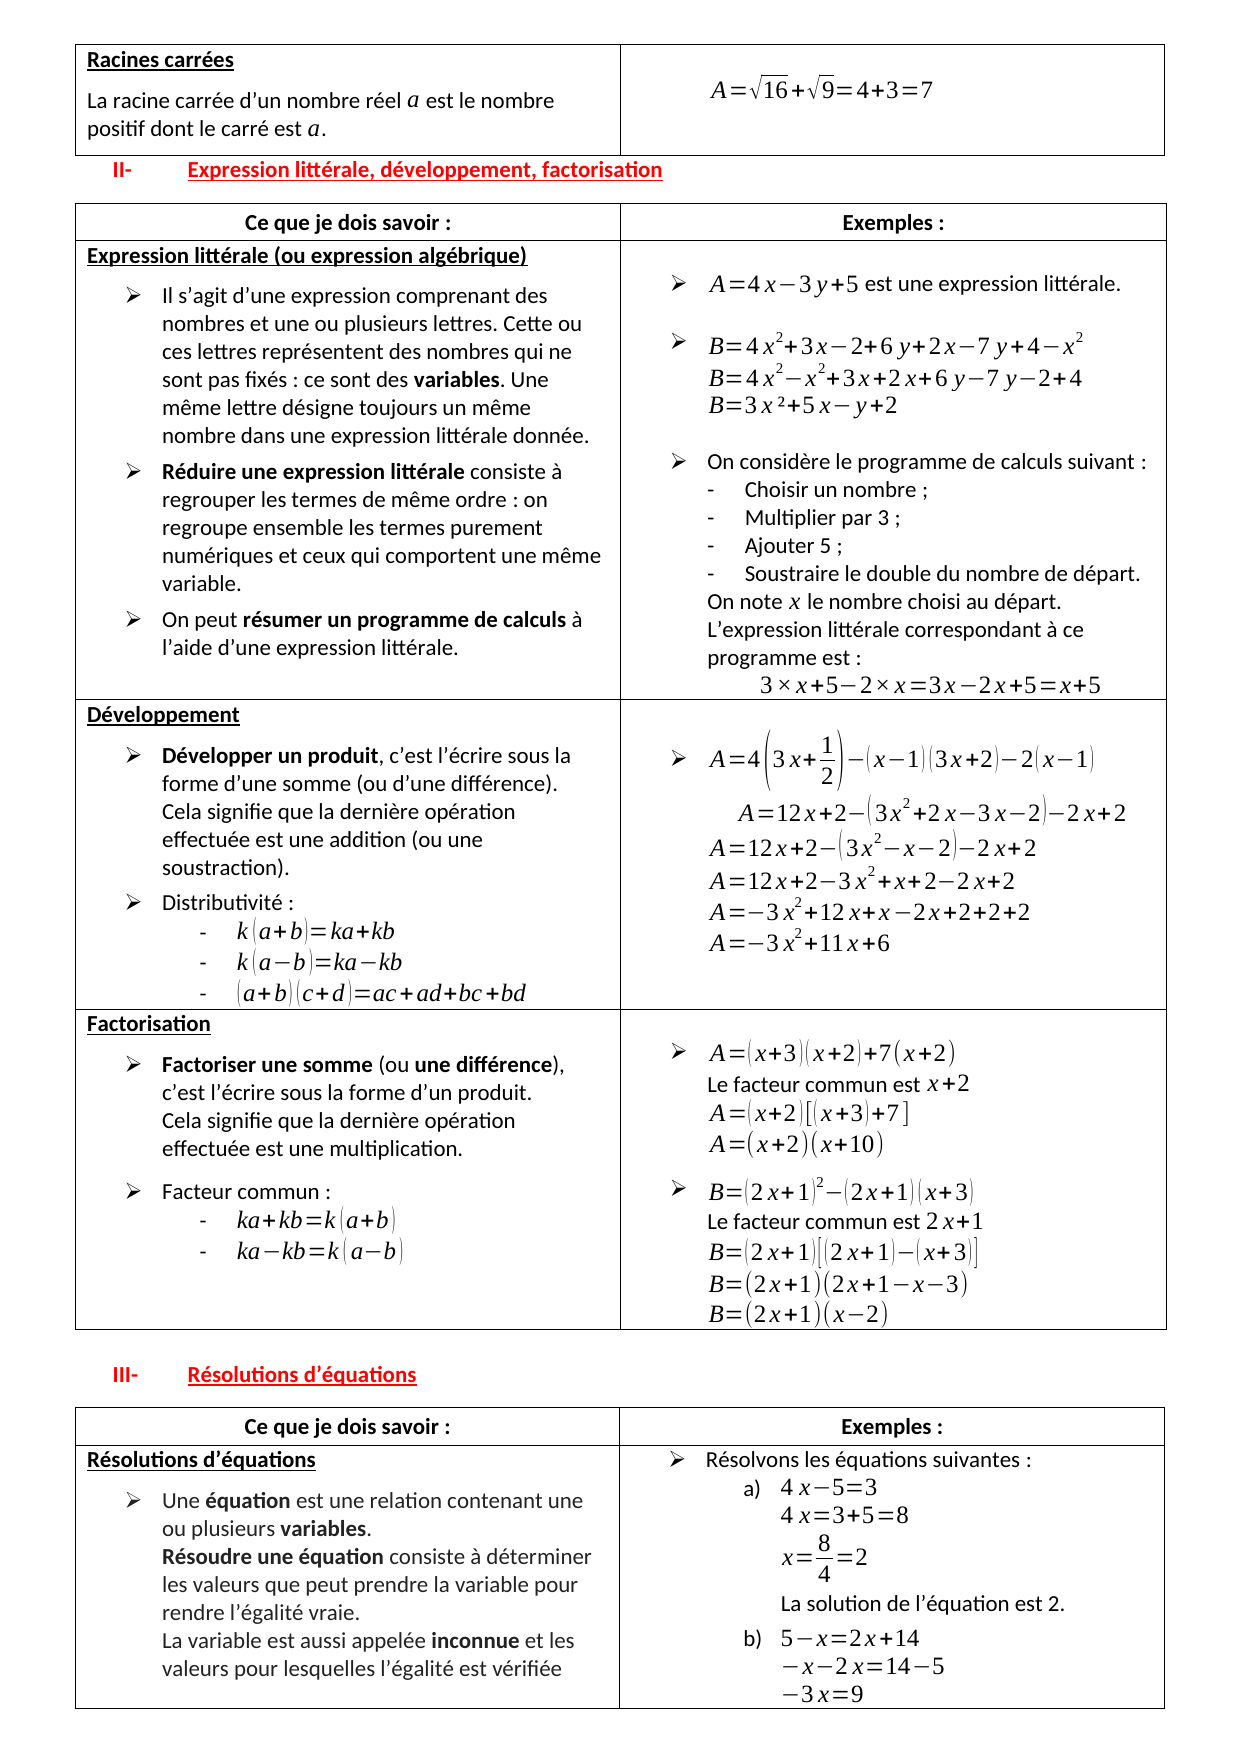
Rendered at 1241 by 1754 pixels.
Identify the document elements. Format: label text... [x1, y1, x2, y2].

table_header Ce que je dois savoir : [76, 1408, 619, 1444]
table_header Ce que je dois savoir : [76, 204, 620, 240]
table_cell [620, 1446, 1164, 1708]
table_header Exemples : [621, 204, 1166, 240]
table_cell est une expression littérale. On considère le programme de calculs suivant : Choisir un nombre ; Multiplier par 3 ; Ajouter 5 ; Soustraire le double du nombre de départ. On note le nombre choisi au départ. L’expression littérale correspondant à ce programme est : [621, 241, 1166, 699]
list Résolutions d’équations [112, 1360, 1167, 1388]
table_cell Le facteur commun est Le facteur commun est [621, 1010, 1166, 1329]
list Expression littérale, développement, factorisation [112, 156, 1167, 183]
table_cell Factorisation Factoriser une somme (ou une différence), c’est l’écrire sous la forme d’un produit. Cela signifie que la dernière opération effectuée est une multiplication. Facteur commun : [76, 1010, 620, 1329]
table_cell [621, 45, 1164, 154]
table_cell [621, 700, 1166, 1008]
table_header Exemples : [620, 1408, 1164, 1444]
table_cell Racines carrées La racine carrée d’un nombre réel est le nombre positif dont le carré est . [76, 45, 620, 154]
table_cell Expression littérale (ou expression algébrique) Il s’agit d’une expression comprenant des nombres et une ou plusieurs lettres. Cette ou ces lettres représentent des nombres qui ne sont pas fixés : ce sont des variables. Une même lettre désigne toujours un même nombre dans une expression littérale donnée. Réduire une expression littérale consiste à regrouper les termes de même ordre : on regroupe ensemble les termes purement numériques et ceux qui comportent une même variable. On peut résumer un programme de calculs à l’aide d’une expression littérale. [76, 241, 620, 699]
table_cell Développement Développer un produit, c’est l’écrire sous la forme d’une somme (ou d’une différence). Cela signifie que la dernière opération effectuée est une addition (ou une soustraction). Distributivité : [76, 700, 620, 1008]
